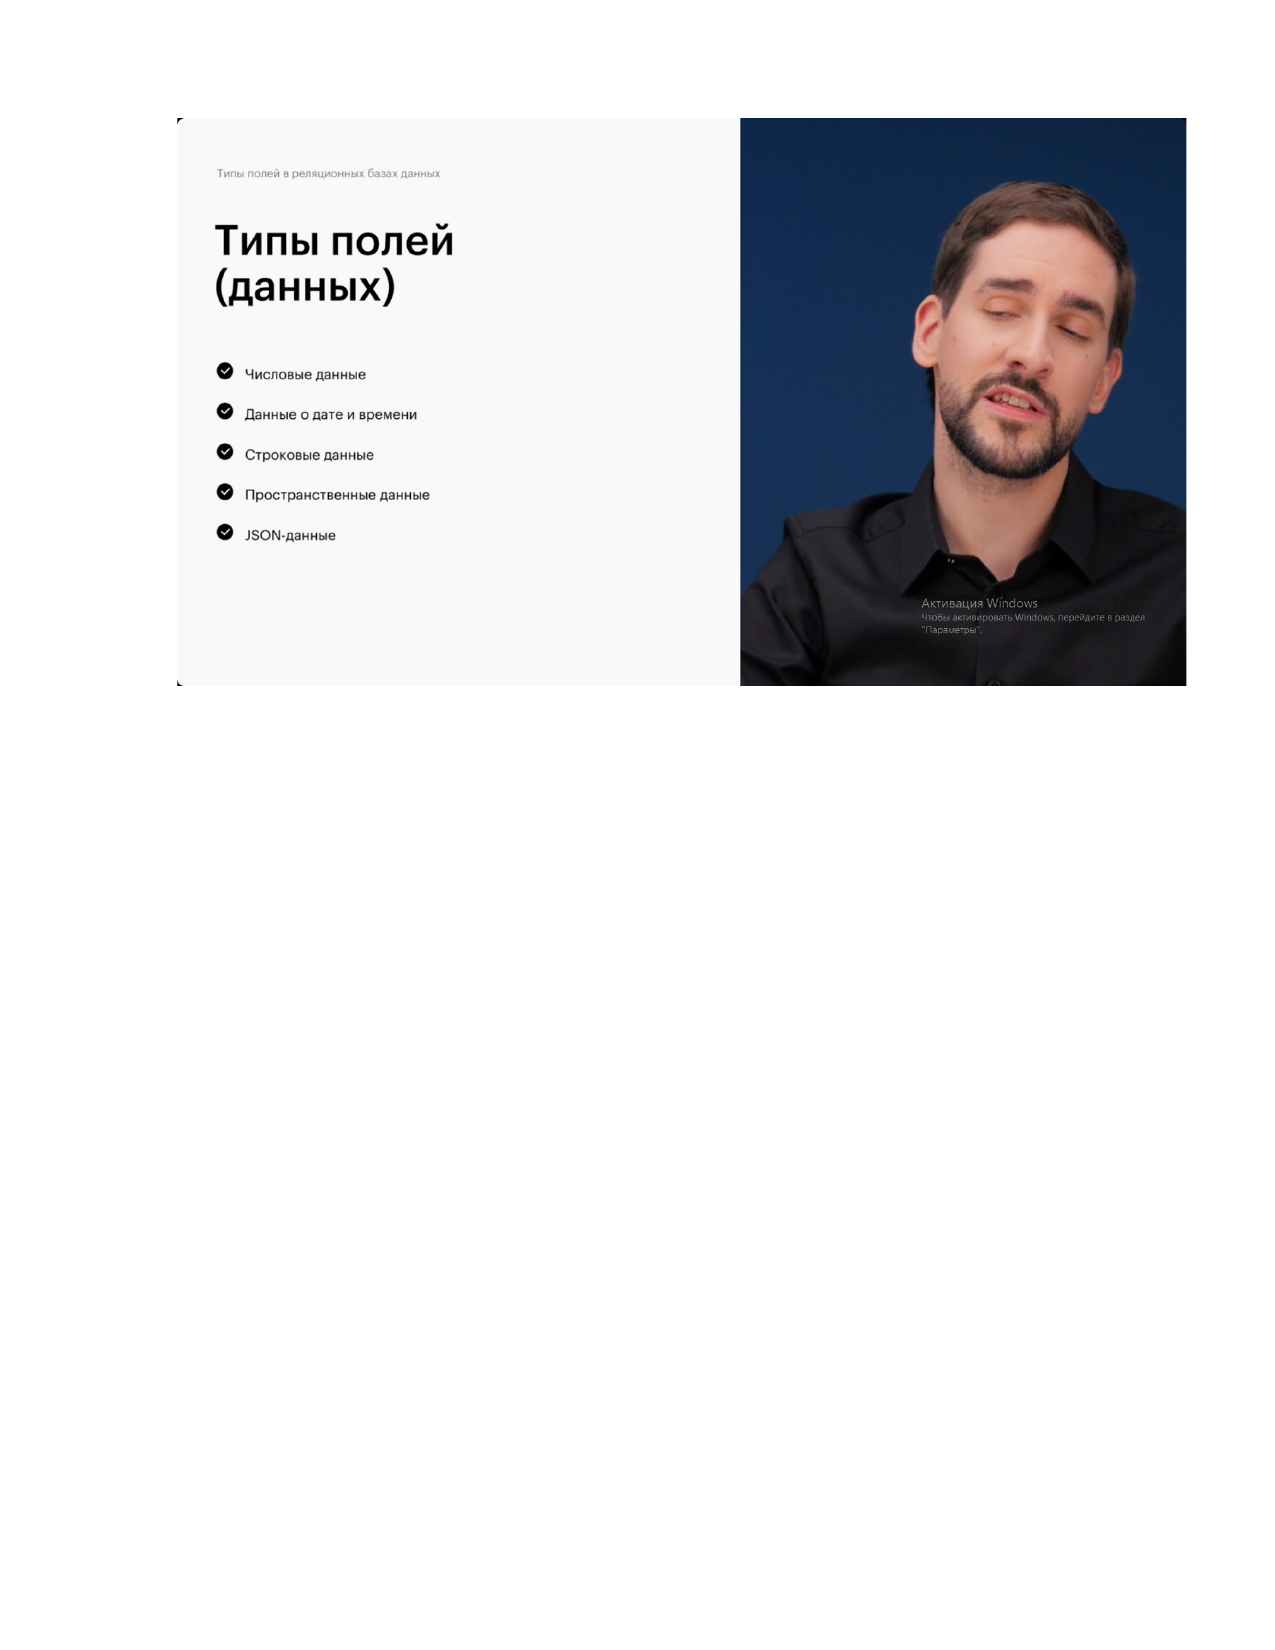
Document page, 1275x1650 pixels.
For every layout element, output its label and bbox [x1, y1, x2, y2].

picture [177, 118, 1187, 686]
